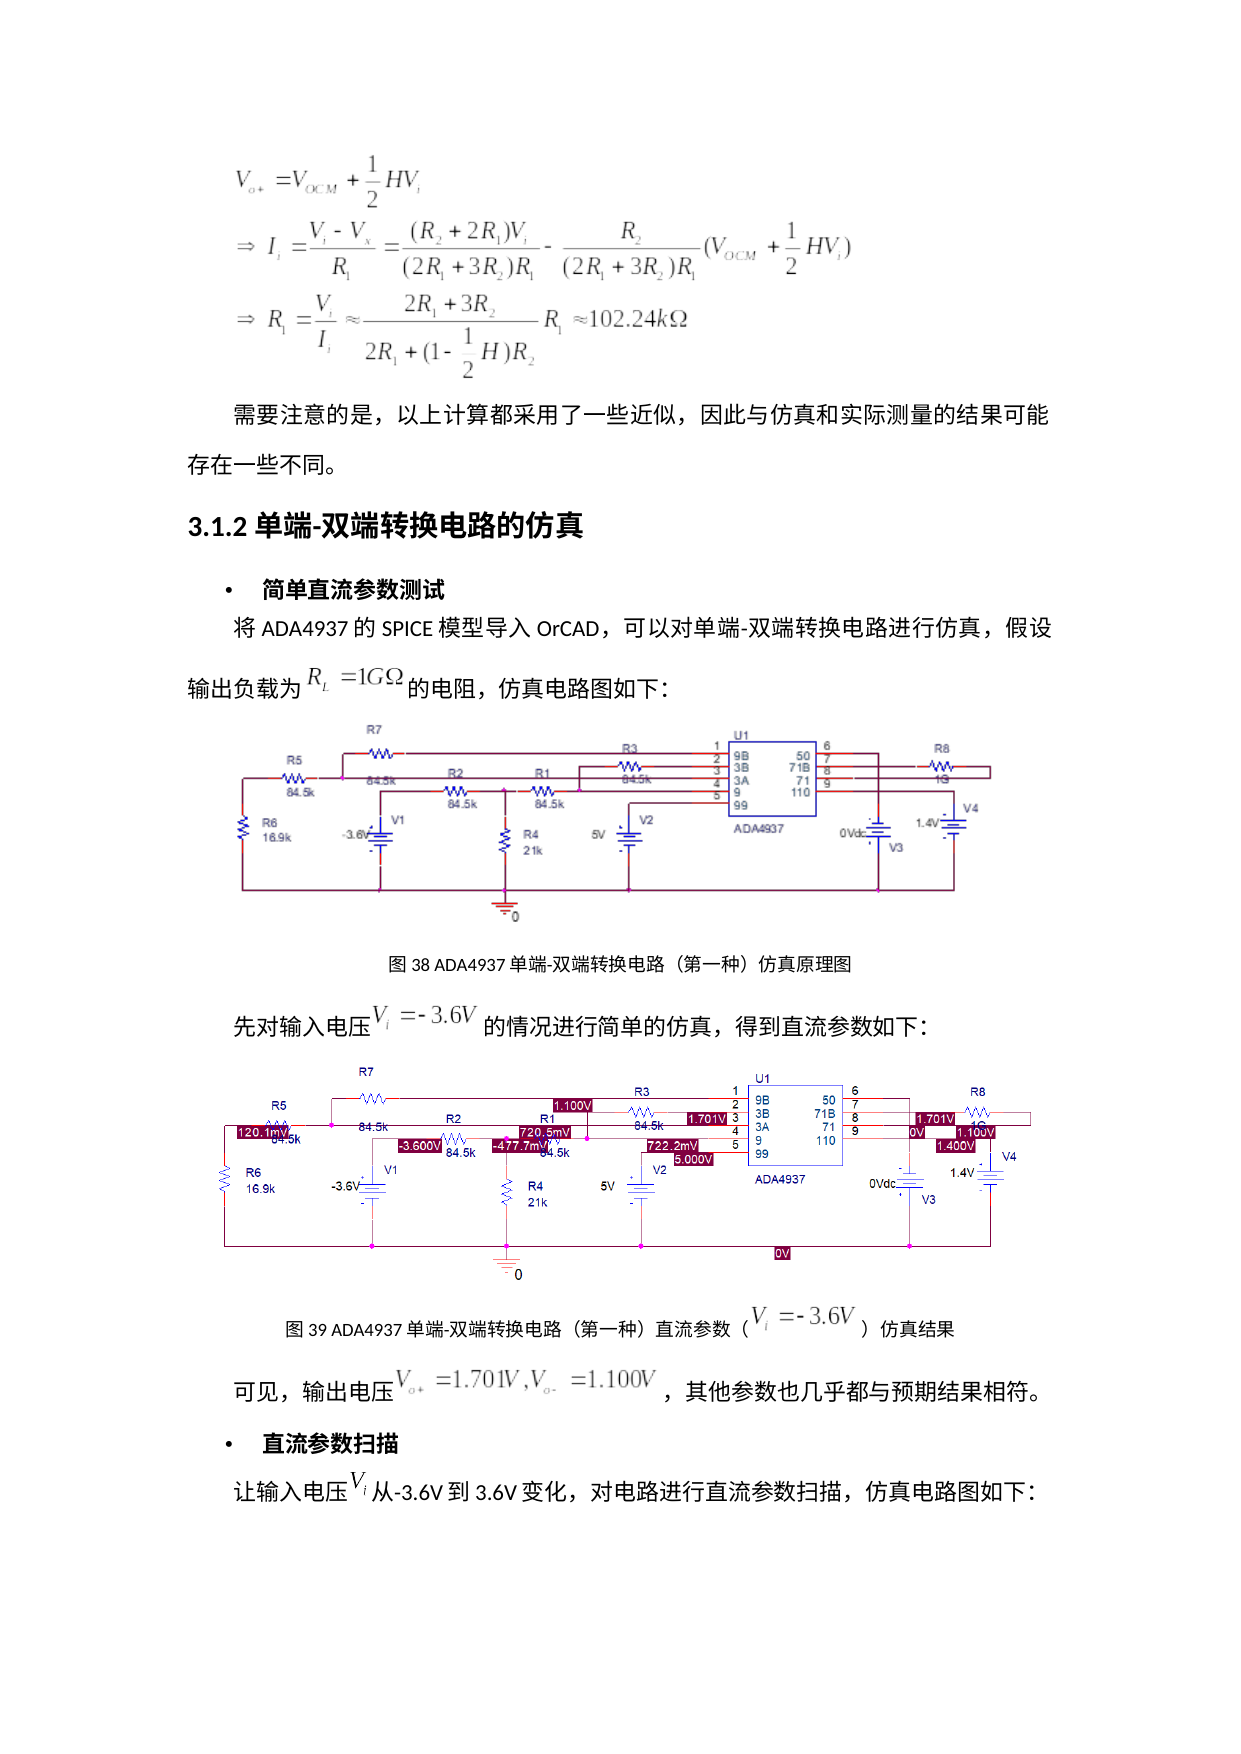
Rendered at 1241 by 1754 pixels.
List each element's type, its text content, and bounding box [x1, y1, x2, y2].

text 先对输入电压的情况进行简单的仿真，得到直流参数如下： [187, 998, 1053, 1042]
text 让输入电压从-3.6V到3.6V变化，对电路进行直流参数扫描，仿真电路图如下： [187, 1463, 1053, 1507]
text 可见，输出电压，其他参数也几乎都与预期结果相符。 [187, 1363, 1053, 1407]
subtitle 简单直流参数测试 [225, 572, 1053, 606]
text 将ADA4937的SPICE模型导入OrCAD，可以对单端-双端转换电路进行仿真，假设输出负载为的电阻，仿真电路图如下： [187, 610, 1053, 704]
subtitle 直流参数扫描 [225, 1426, 1053, 1459]
text 图 38 ADA4937单端-双端转换电路（第一种）仿真原理图 [187, 949, 1053, 977]
text 需要注意的是，以上计算都采用了一些近似，因此与仿真和实际测量的结果可能存在一些不同。 [187, 397, 1053, 480]
picture [203, 1058, 1037, 1282]
text 图 39 ADA4937单端-双端转换电路（第一种）直流参数（）仿真结果 [187, 1299, 1053, 1342]
subtitle 3.1.2 单端-双端转换电路的仿真 [187, 503, 1053, 545]
